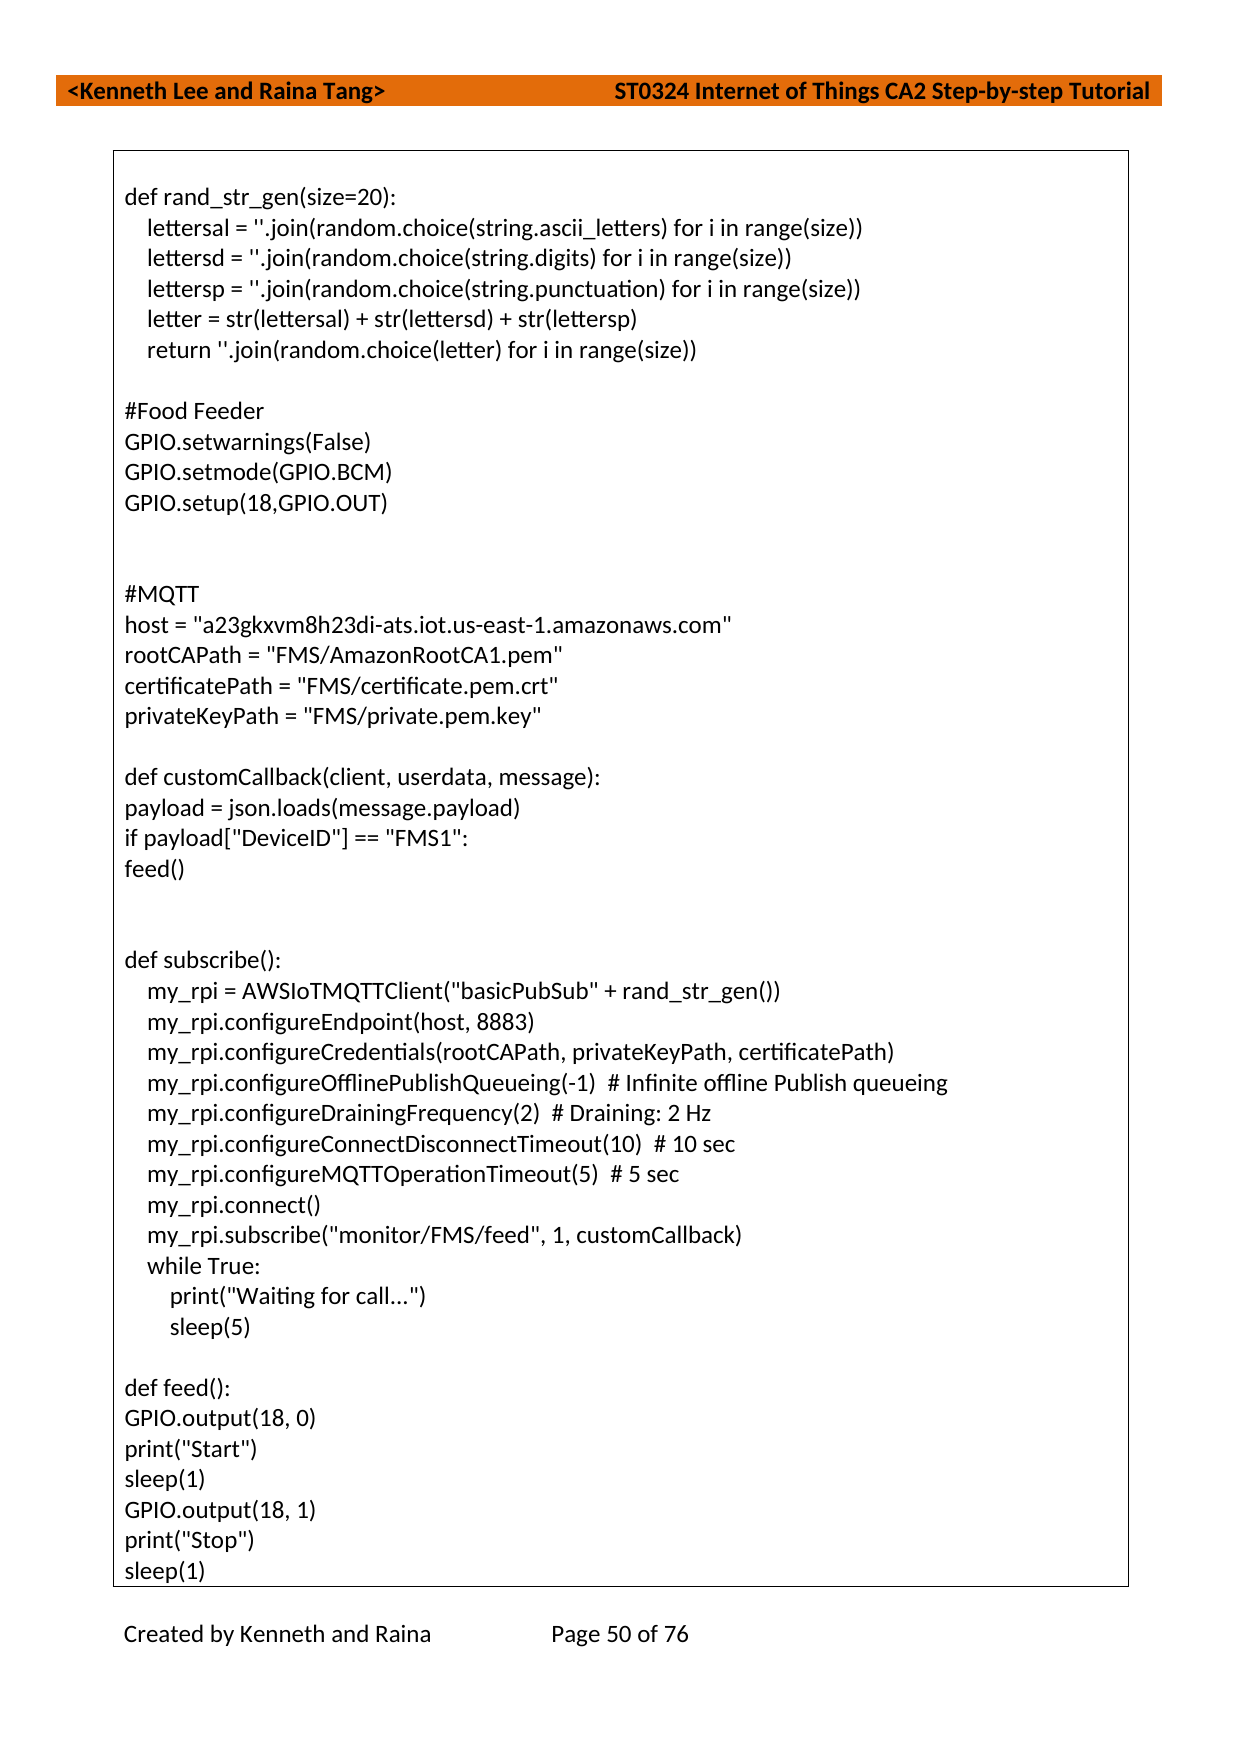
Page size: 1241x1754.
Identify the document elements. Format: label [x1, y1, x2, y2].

table_header [114, 151, 1128, 1586]
